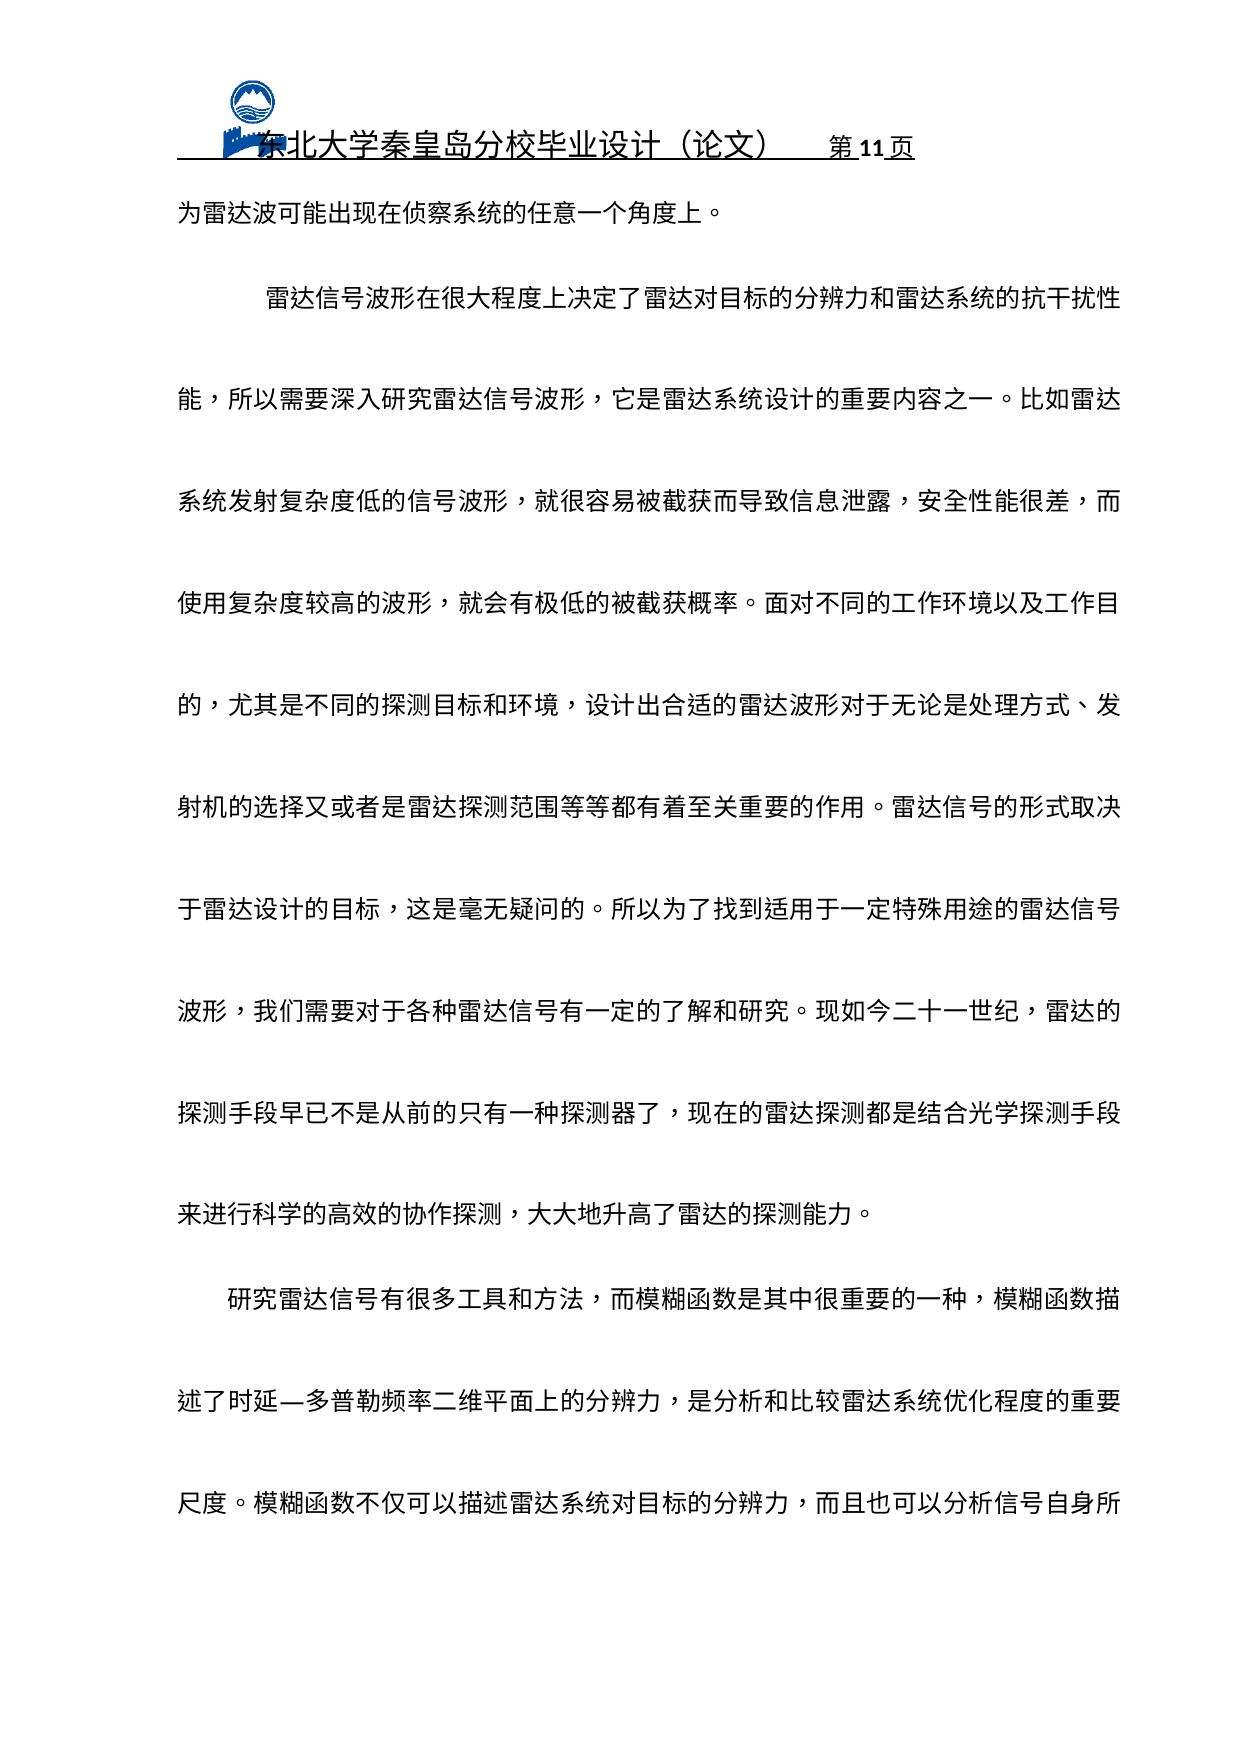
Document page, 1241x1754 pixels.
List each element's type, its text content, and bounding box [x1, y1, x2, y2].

text 雷达信号波形在很大程度上决定了雷达对目标的分辨力和雷达系统的抗干扰性能，所以需要深入研究雷达信号波形，它是雷达系统设计的重要内容之一。比如雷达系统发射复杂度低的信号波形，就很容易被截获而导致信息泄露，安全性能很差，而使用复杂度较高的波形，就会有极低的被截获概率。面对不同的工作环境以及工作目的，尤其是不同的探测目标和环境，设计出合适的雷达波形对于无论是处理方式、发射机的选择又或者是雷达探测范围等等都有着至关重要的作用。雷达信号的形式取决于雷达设计的目标，这是毫无疑问的。所以为了找到适用于一定特殊用途的雷达信号波形，我们需要对于各种雷达信号有一定的了解和研究。现如今二十一世纪，雷达的探测手段早已不是从前的只有一种探测器了，现在的雷达探测都是结合光学探测手段来进行科学的高效的协作探测，大大地升高了雷达的探测能力。 [177, 263, 1122, 1248]
picture [214, 79, 292, 158]
